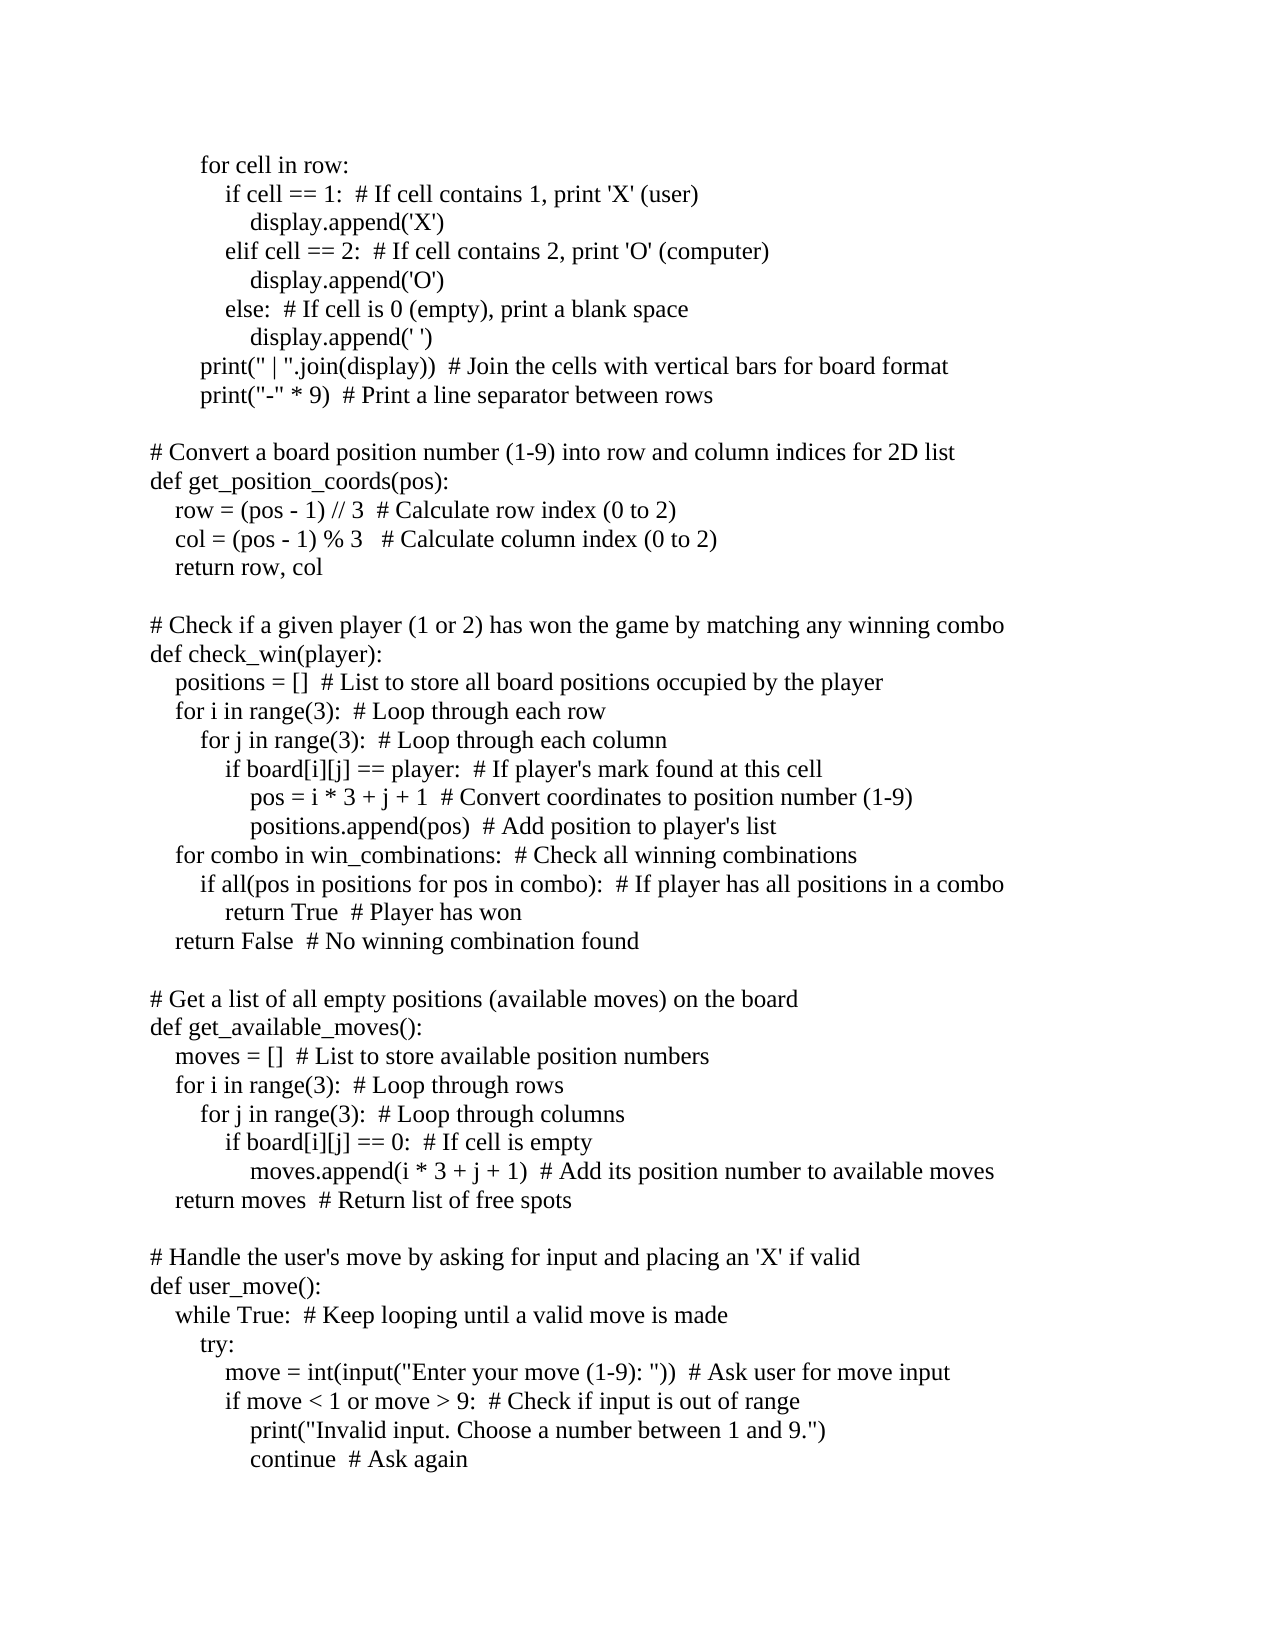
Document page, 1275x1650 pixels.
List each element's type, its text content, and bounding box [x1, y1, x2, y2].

text def check_win(player): [150, 639, 1125, 667]
text col = (pos - 1) % 3 # Calculate column index (0 to 2) [150, 524, 1125, 552]
text else: # If cell is 0 (empty), print a blank space [150, 294, 1125, 322]
text return False # No winning combination found [150, 926, 1125, 955]
text display.append('O') [150, 265, 1125, 294]
text moves = [] # List to store available position numbers [150, 1041, 1125, 1070]
text return moves # Return list of free spots [150, 1185, 1125, 1214]
text display.append('X') [150, 207, 1125, 236]
text print("Invalid input. Choose a number between 1 and 9.") [150, 1415, 1125, 1444]
text pos = i * 3 + j + 1 # Convert coordinates to position number (1-9) [150, 782, 1125, 811]
text # Convert a board position number (1-9) into row and column indices for 2D list [150, 437, 1125, 466]
text for j in range(3): # Loop through columns [150, 1099, 1125, 1127]
text positions.append(pos) # Add position to player's list [150, 811, 1125, 840]
text return row, col [150, 552, 1125, 581]
text positions = [] # List to store all board positions occupied by the player [150, 667, 1125, 696]
text print(" | ".join(display)) # Join the cells with vertical bars for board format [150, 351, 1125, 380]
text def get_position_coords(pos): [150, 466, 1125, 495]
text continue # Ask again [150, 1444, 1125, 1472]
text for i in range(3): # Loop through rows [150, 1070, 1125, 1099]
text def get_available_moves(): [150, 1012, 1125, 1041]
text if board[i][j] == 0: # If cell is empty [150, 1127, 1125, 1156]
text move = int(input("Enter your move (1-9): ")) # Ask user for move input [150, 1357, 1125, 1386]
text # Handle the user's move by asking for input and placing an 'X' if valid [150, 1242, 1125, 1271]
text def user_move(): [150, 1271, 1125, 1300]
text if cell == 1: # If cell contains 1, print 'X' (user) [150, 179, 1125, 207]
text for i in range(3): # Loop through each row [150, 696, 1125, 725]
text try: [150, 1329, 1125, 1357]
text # Get a list of all empty positions (available moves) on the board [150, 984, 1125, 1012]
text if all(pos in positions for pos in combo): # If player has all positions in a combo [150, 869, 1125, 897]
text moves.append(i * 3 + j + 1) # Add its position number to available moves [150, 1156, 1125, 1185]
text row = (pos - 1) // 3 # Calculate row index (0 to 2) [150, 495, 1125, 524]
text # Check if a given player (1 or 2) has won the game by matching any winning combo [150, 610, 1125, 639]
text for combo in win_combinations: # Check all winning combinations [150, 840, 1125, 869]
text elif cell == 2: # If cell contains 2, print 'O' (computer) [150, 236, 1125, 265]
text for cell in row: [150, 150, 1125, 179]
text if move < 1 or move > 9: # Check if input is out of range [150, 1386, 1125, 1415]
text if board[i][j] == player: # If player's mark found at this cell [150, 754, 1125, 782]
text print("-" * 9) # Print a line separator between rows [150, 380, 1125, 409]
text while True: # Keep looping until a valid move is made [150, 1300, 1125, 1329]
text display.append(' ') [150, 322, 1125, 351]
text return True # Player has won [150, 897, 1125, 926]
text for j in range(3): # Loop through each column [150, 725, 1125, 754]
